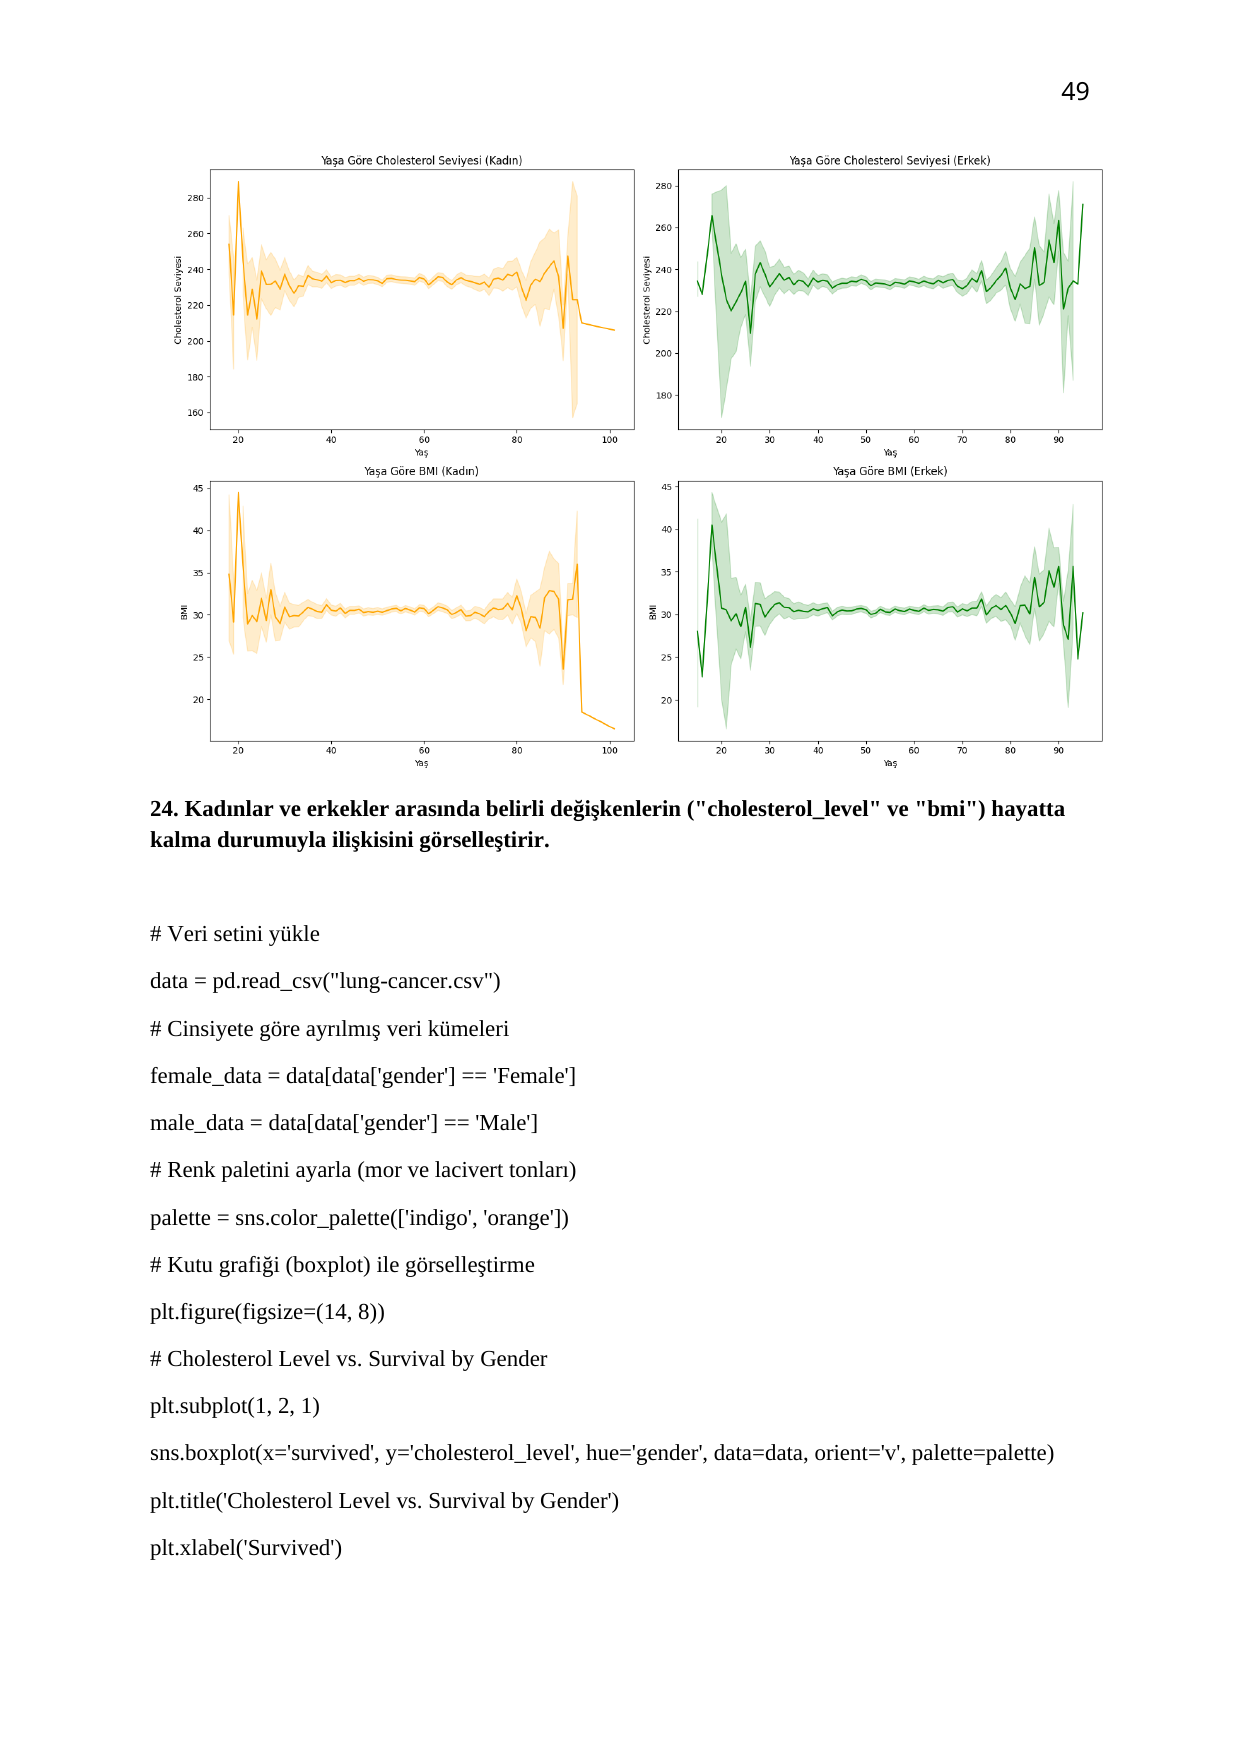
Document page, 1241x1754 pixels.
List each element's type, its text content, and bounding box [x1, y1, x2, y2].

text plt.figure(figsize=(14, 8)) [150, 1298, 1090, 1324]
text male_data = data[data['gender'] == 'Male'] [150, 1109, 1090, 1136]
text 24. Kadınlar ve erkekler arasında belirli değişkenlerin ("cholesterol_level" ve "bmi") hayatta kalma durumuyla ilişkisini görselleştirir. [150, 796, 1090, 852]
text data = pd.read_csv("lung-cancer.csv") [150, 968, 1090, 994]
text # Kutu grafiği (boxplot) ile görselleştirme [150, 1251, 1090, 1277]
text palette = sns.color_palette(['indigo', 'orange']) [150, 1203, 1090, 1230]
text # Cinsiyete göre ayrılmış veri kümeleri [150, 1015, 1090, 1041]
text # Renk paletini ayarla (mor ve lacivert tonları) [150, 1156, 1090, 1183]
text sns.boxplot(x='survived', y='cholesterol_level', hue='gender', data=data, orient='v', palette=palette) [150, 1439, 1090, 1466]
text female_data = data[data['gender'] == 'Female'] [150, 1062, 1090, 1088]
text plt.subplot(1, 2, 1) [150, 1392, 1090, 1419]
text plt.title('Cholesterol Level vs. Survival by Gender') [150, 1487, 1090, 1513]
text plt.xlabel('Survived') [150, 1534, 1090, 1560]
text # Cholesterol Level vs. Survival by Gender [150, 1345, 1090, 1371]
text # Veri setini yükle [150, 920, 1090, 947]
